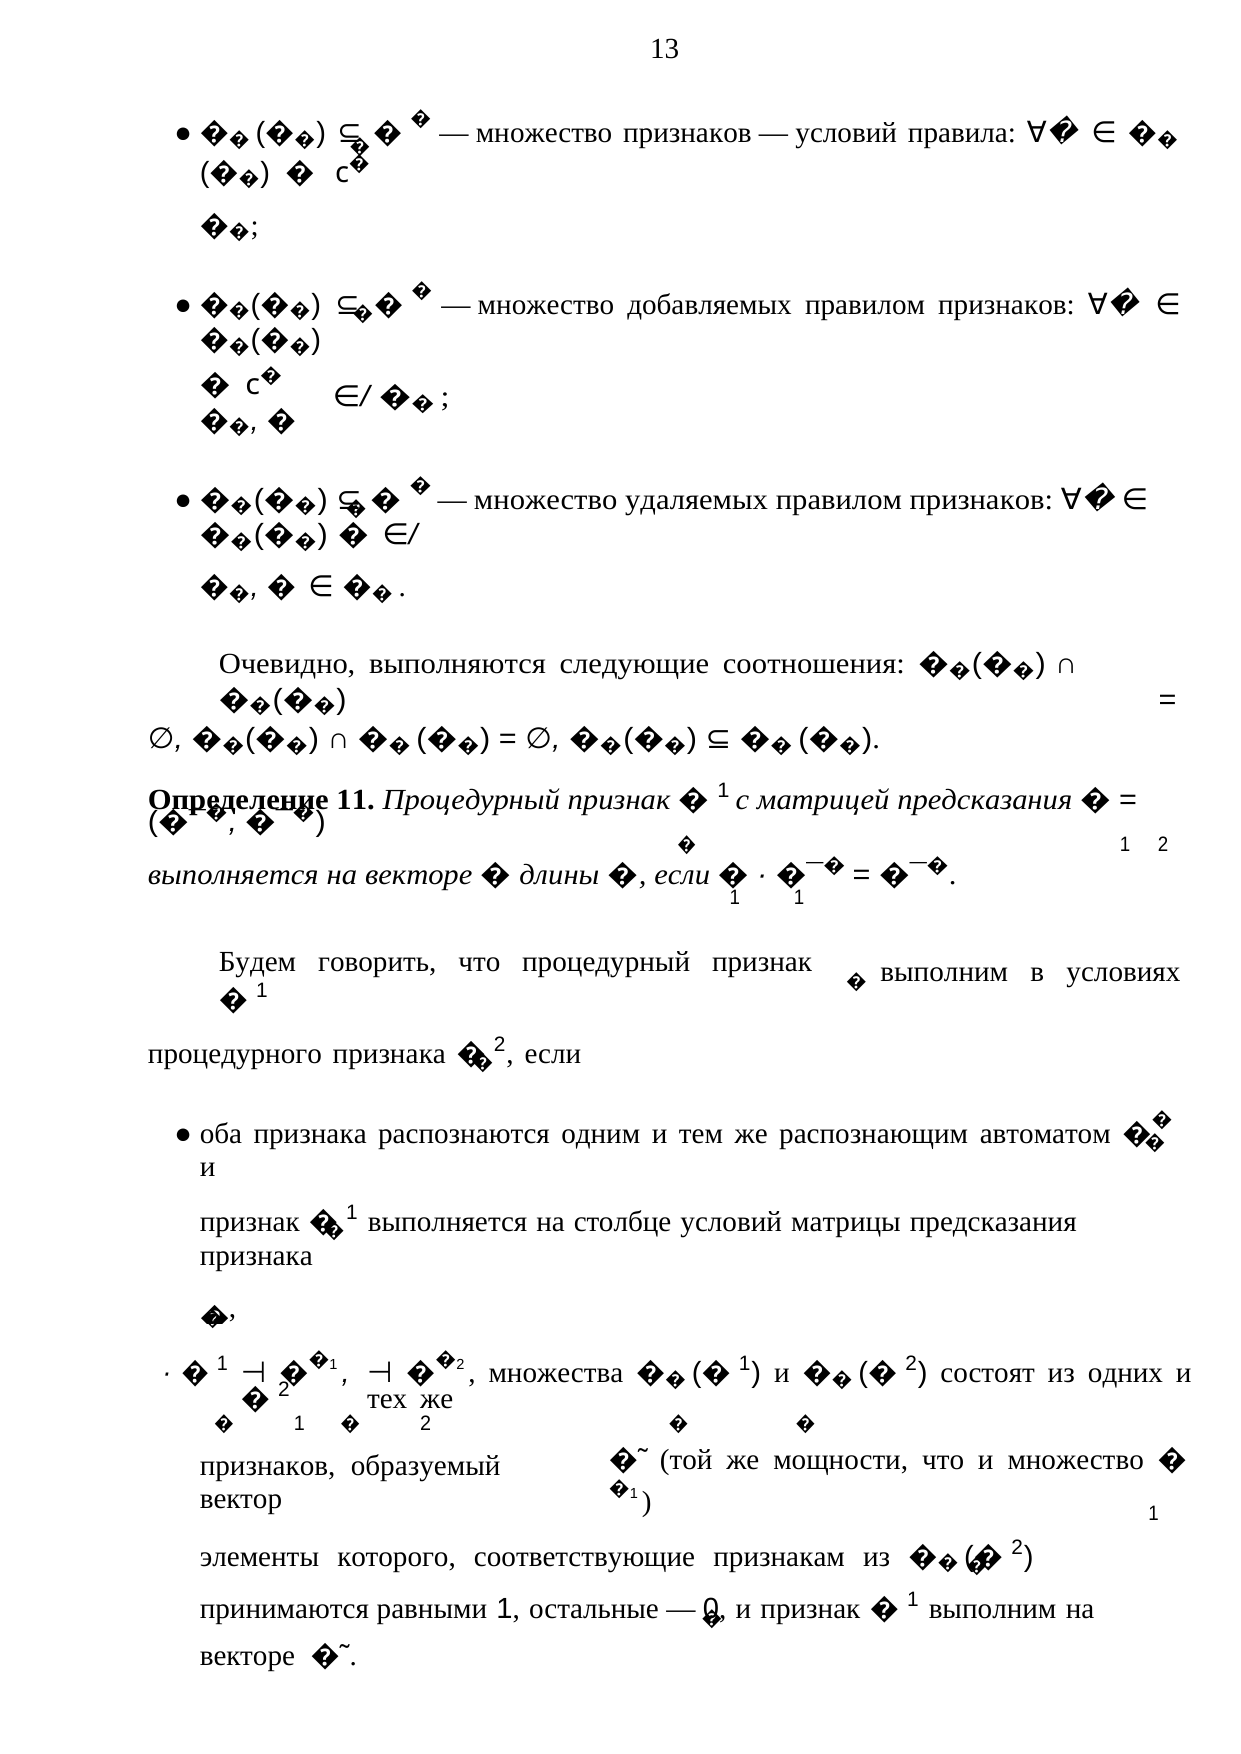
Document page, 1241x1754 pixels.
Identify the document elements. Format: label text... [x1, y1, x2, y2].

text � 1 2 [677, 836, 1192, 856]
text � c� ��, � [199, 362, 321, 438]
text Очевидно, выполняются следующие соотношения: ��(��) ∩ ��(��) = [218, 646, 1192, 717]
text выполним в условиях [880, 954, 1192, 987]
text ∅, ��(��) ∩ �� (��) = ∅, ��(��) ⊆ �� (��). [148, 718, 1192, 757]
text ��; [199, 207, 1192, 243]
list �� (��) ⊆ � � — множество признаков — условий правила: ∀� ∈ �� (��) � c� [174, 106, 1192, 191]
text ⊣ ��1 , � 2 [241, 1362, 354, 1414]
text ⊣ ��2 , множества �� (� 1) и �� (� 2) состоят из одних и тех же [367, 1362, 1192, 1414]
text Определение 11. Процедурный признак � 1 c матрицей предсказания � = (�¯�, �¯�) [148, 792, 1192, 836]
text выполняется на векторе � длины �, если � · �¯� = �¯�. [895, 867, 1192, 888]
text признак � 1 выполняется на столбце условий матрицы предсказания признака [199, 1200, 1192, 1271]
text ∈/ �� ; [332, 379, 1192, 415]
text � 1 � 2 � � [214, 1414, 1192, 1434]
text Будем говорить, что процедурный признак � 1 [218, 944, 859, 1015]
text � , [135, 1291, 236, 1329]
text элементы которого, соответствующие признакам из �� (� 2) принимаются равными 1, остальные — 0, и признак � 1 выполним на векторе �˜. [199, 1534, 1180, 1671]
list оба признака распознаются одним и тем же распознающим автоматом �� и [174, 1107, 1192, 1183]
text выполняется на векторе � длины �, если � · �¯� = �¯�. [148, 867, 494, 888]
text 1 1 [341, 888, 1192, 908]
list ��(��) ⊆ � � — множество добавляемых правилом признаков: ∀� ∈ ��(��) [174, 278, 1192, 357]
list ��(��) ⊆ � � — множество удаляемых правилом признаков: ∀� ∈ ��(��) � ∈/ [174, 473, 1192, 552]
text процедурного признака � 2, если [148, 1032, 1192, 1070]
text �˜ (той же мощности, что и множество � �1 ) [609, 1442, 1192, 1518]
text ��, � ∈ �� . [199, 569, 1192, 605]
text признаков, образуемый вектор [199, 1448, 597, 1515]
text ∙ � 1 [135, 1365, 227, 1387]
